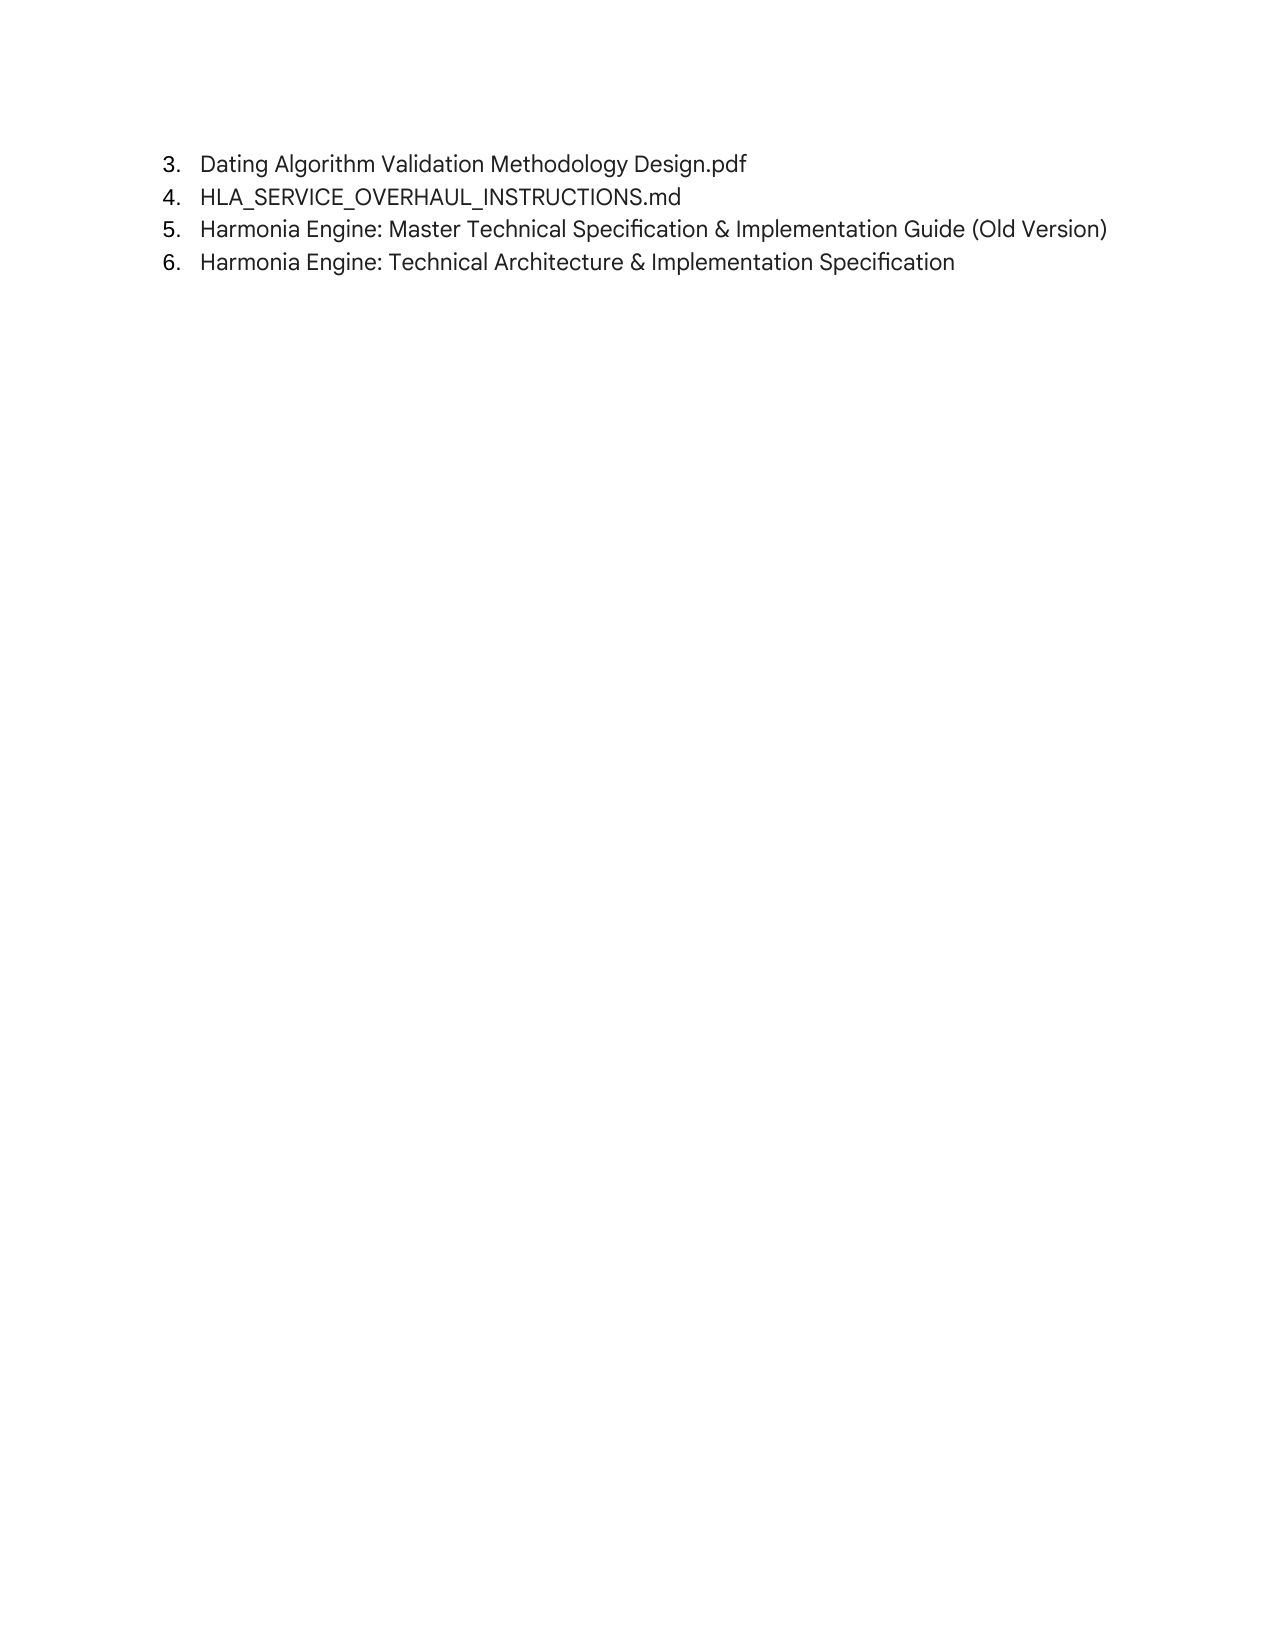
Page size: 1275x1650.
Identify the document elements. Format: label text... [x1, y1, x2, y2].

list Harmonia Engine: Master Technical Specification & Implementation Guide (Old Version) [162, 215, 1125, 244]
list Harmonia Engine: Technical Architecture & Implementation Specification [162, 248, 1125, 277]
list HLA_SERVICE_OVERHAUL_INSTRUCTIONS.md [162, 183, 1125, 211]
list Dating Algorithm Validation Methodology Design.pdf [162, 150, 1125, 179]
